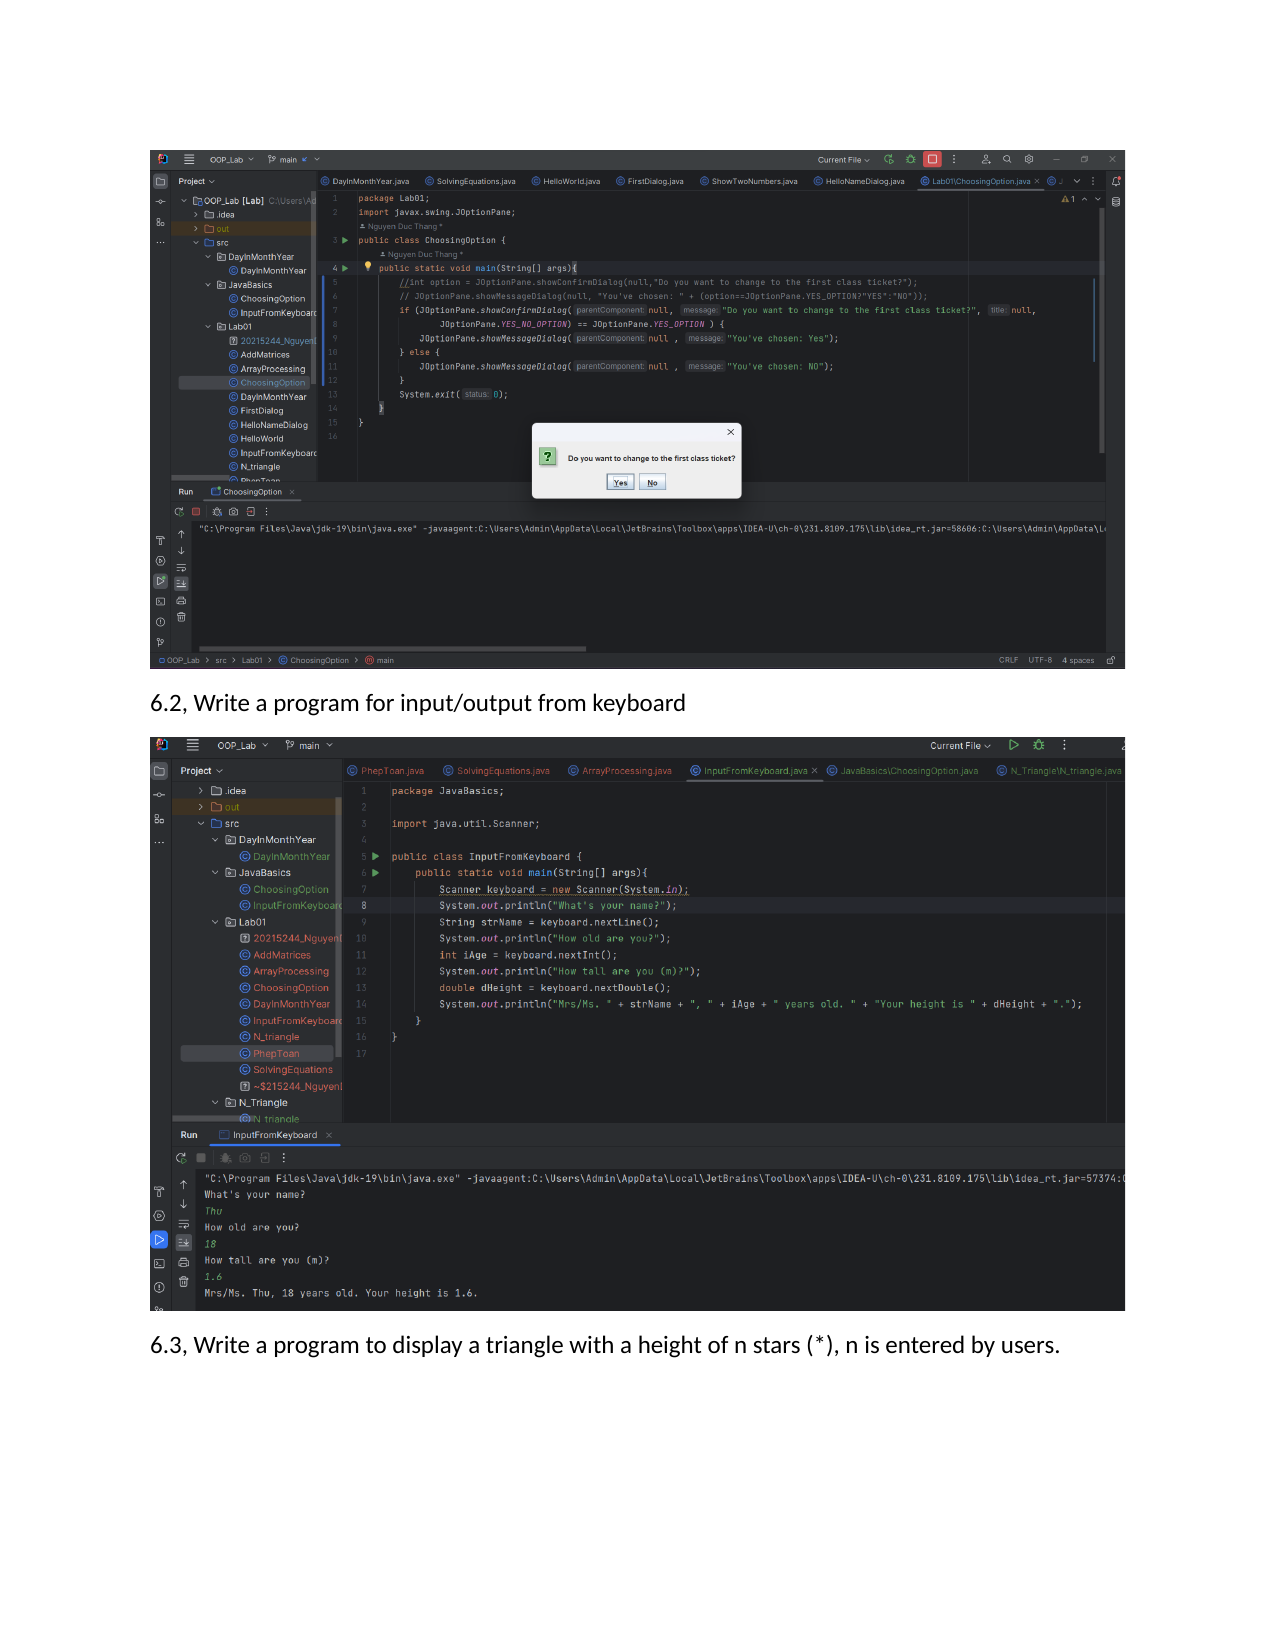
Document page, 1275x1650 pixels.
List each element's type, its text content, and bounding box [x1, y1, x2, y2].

picture [150, 150, 1125, 669]
text 6.3, Write a program to display a triangle with a height of n stars (*), n is entered by users. [150, 1329, 1125, 1359]
text 6.2, Write a program for input/output from keyboard [150, 687, 1125, 718]
picture [150, 737, 1125, 1311]
